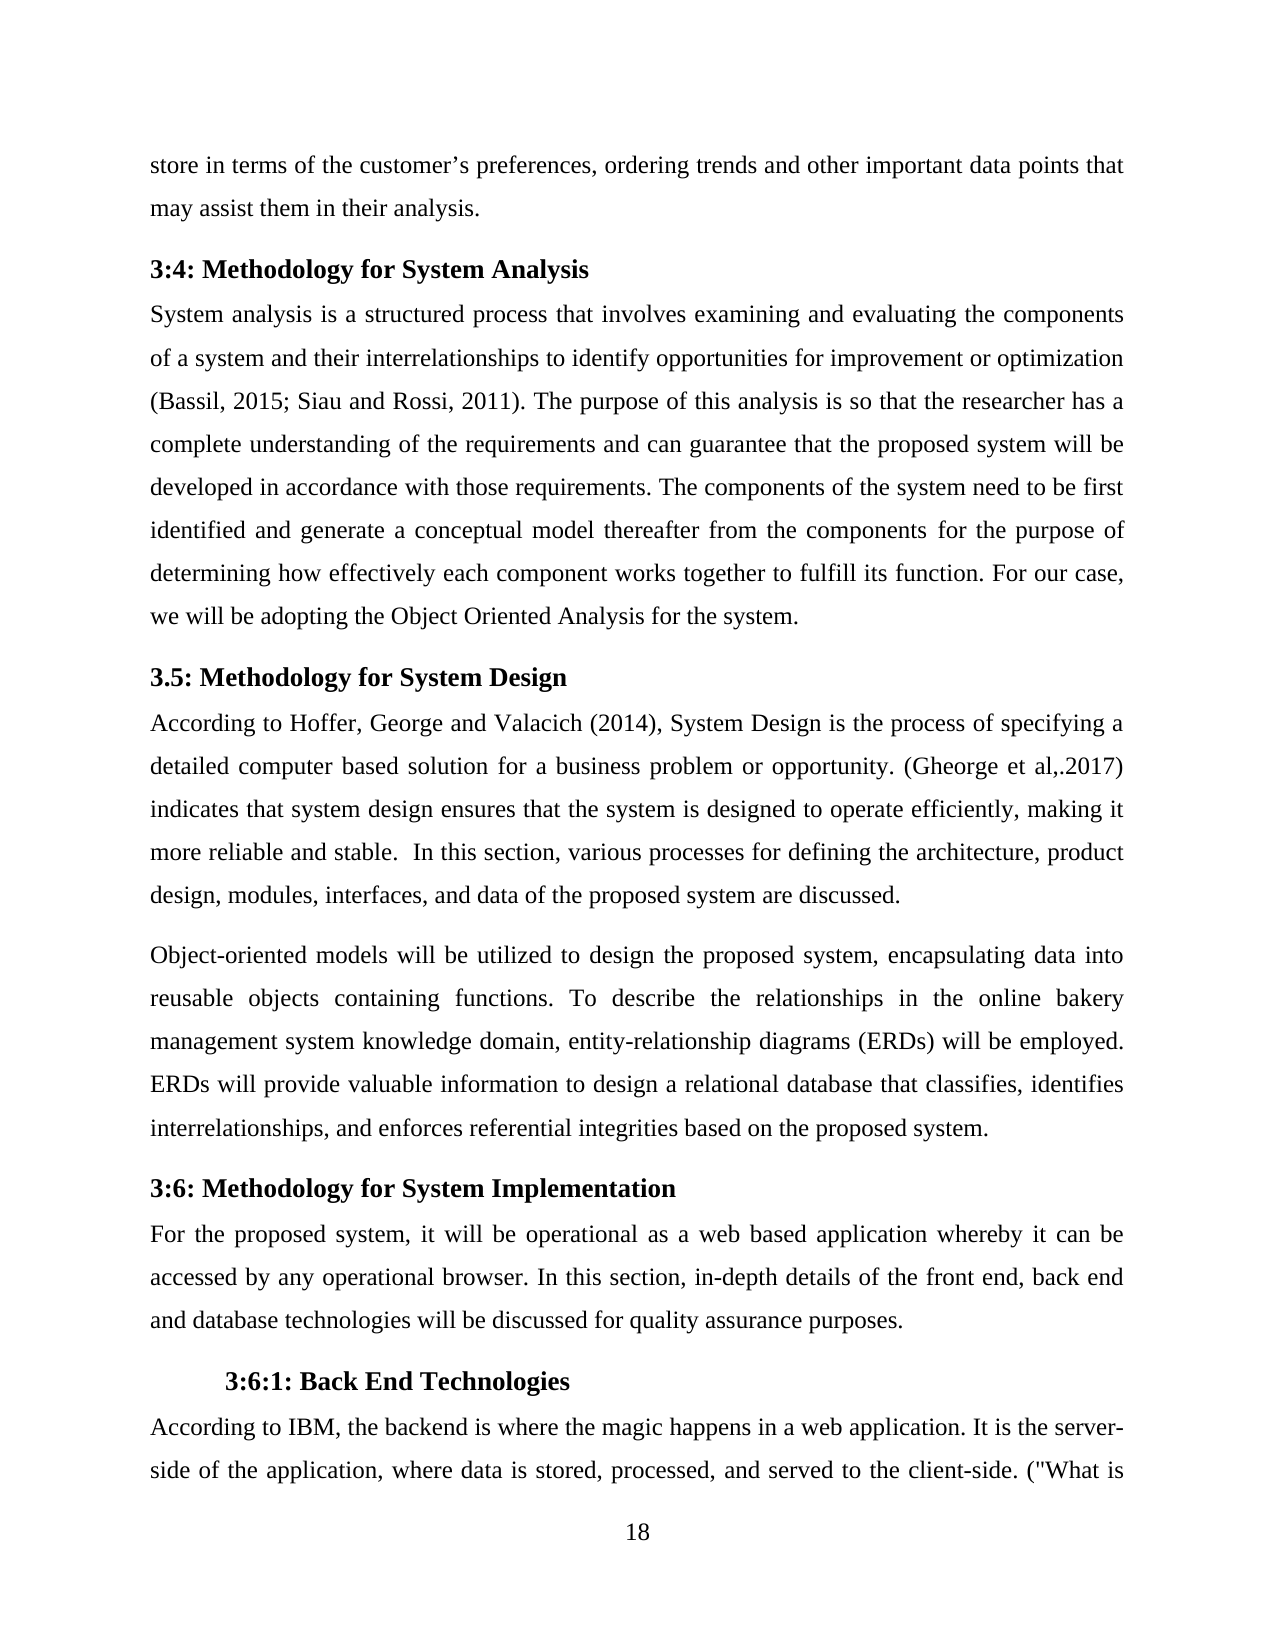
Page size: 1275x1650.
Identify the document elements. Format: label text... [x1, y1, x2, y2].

text For the proposed system, it will be operational as a web based application whereby it can be accessed by any operational browser. In this section, in-depth details of the front end, back end and database technologies will be discussed for quality assurance purposes. [150, 1219, 1125, 1334]
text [150, 1412, 1125, 1484]
subtitle 3:6:1: Back End Technologies [225, 1365, 1125, 1396]
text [150, 150, 1125, 222]
subtitle 3:4: Methodology for System Analysis [150, 253, 1125, 284]
text Object-oriented models will be utilized to design the proposed system, encapsulating data into reusable objects containing functions. To describe the relationships in the online bakery management system knowledge domain, entity-relationship diagrams (ERDs) will be employed. ERDs will provide valuable information to design a relational database that classifies, identifies interrelationships, and enforces referential integrities based on the proposed system. [150, 940, 1125, 1141]
text System analysis is a structured process that involves examining and evaluating the components of a system and their interrelationships to identify opportunities for improvement or optimization (Bassil, 2015; Siau and Rossi, 2011). The purpose of this analysis is so that the researcher has a complete understanding of the requirements and can guarantee that the proposed system will be developed in accordance with those requirements. The components of the system need to be first identified and generate a conceptual model thereafter from the components for the purpose of determining how effectively each component works together to fulfill its function. For our case, we will be adopting the Object Oriented Analysis for the system. [150, 299, 1125, 630]
subtitle 3:6: Methodology for System Implementation [150, 1172, 1125, 1204]
subtitle 3.5: Methodology for System Design [150, 661, 1125, 692]
text According to Hoffer, George and Valacich (2014), System Design is the process of specifying a detailed computer based solution for a business problem or opportunity. (Gheorge et al,.2017) indicates that system design ensures that the system is designed to operate efficiently, making it more reliable and stable. In this section, various processes for defining the architecture, product design, modules, interfaces, and data of the proposed system are discussed. [150, 708, 1125, 909]
